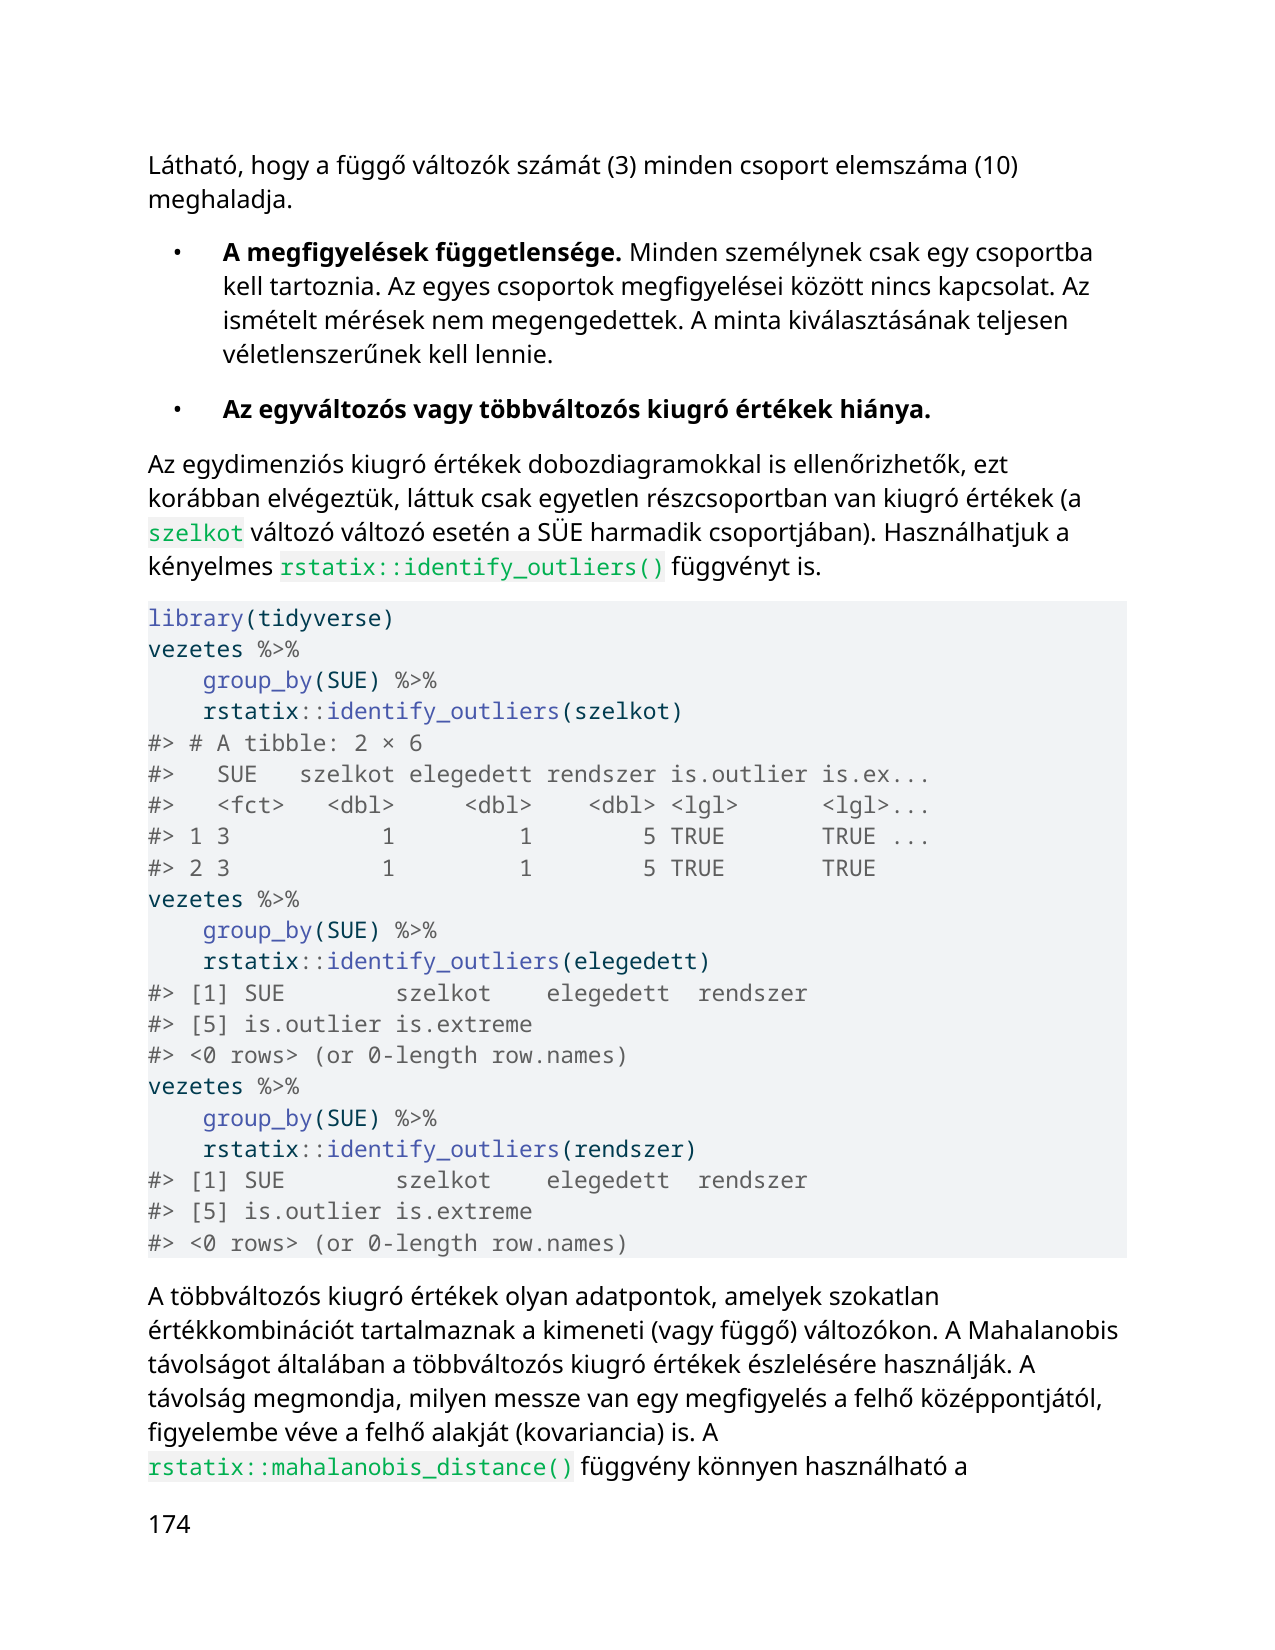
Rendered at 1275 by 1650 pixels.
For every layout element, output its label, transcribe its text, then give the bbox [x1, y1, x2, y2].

text library(tidyverse) vezetes %>% group_by(SUE) %>% rstatix::identify_outliers(szelkot) #> # A tibble: 2 × 6 #> SUE szelkot elegedett rendszer is.outlier is.ex... #> <fct> <dbl> <dbl> <dbl> <lgl> <lgl>... #> 1 3 1 1 5 TRUE TRUE ... #> 2 3 1 1 5 TRUE TRUE vezetes %>% group_by(SUE) %>% rstatix::identify_outliers(elegedett) #> [1] SUE szelkot elegedett rendszer #> [5] is.outlier is.extreme #> <0 rows> (or 0-length row.names) vezetes %>% group_by(SUE) %>% rstatix::identify_outliers(rendszer) #> [1] SUE szelkot elegedett rendszer #> [5] is.outlier is.extreme #> <0 rows> (or 0-length row.names) [299, 601, 1127, 1258]
text Látható, hogy a függő változók számát (3) minden csoport elemszáma (10) meghaladja. [148, 148, 1127, 216]
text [148, 1278, 1127, 1483]
list Az egyváltozós vagy többváltozós kiugró értékek hiánya. [173, 392, 1127, 426]
list A megfigyelések függetlensége. Minden személynek csak egy csoportba kell tartoznia. Az egyes csoportok megfigyelései között nincs kapcsolat. Az ismételt mérések nem megengedettek. A minta kiválasztásának teljesen véletlenszerűnek kell lennie. [173, 234, 1127, 371]
text Az egydimenziós kiugró értékek dobozdiagramokkal is ellenőrizhetők, ezt korábban elvégeztük, láttuk csak egyetlen részcsoportban van kiugró értékek (a szelkot változó változó esetén a SÜE harmadik csoportjában). Használhatjuk a kényelmes rstatix::identify_outliers() függvényt is. [148, 446, 1127, 583]
